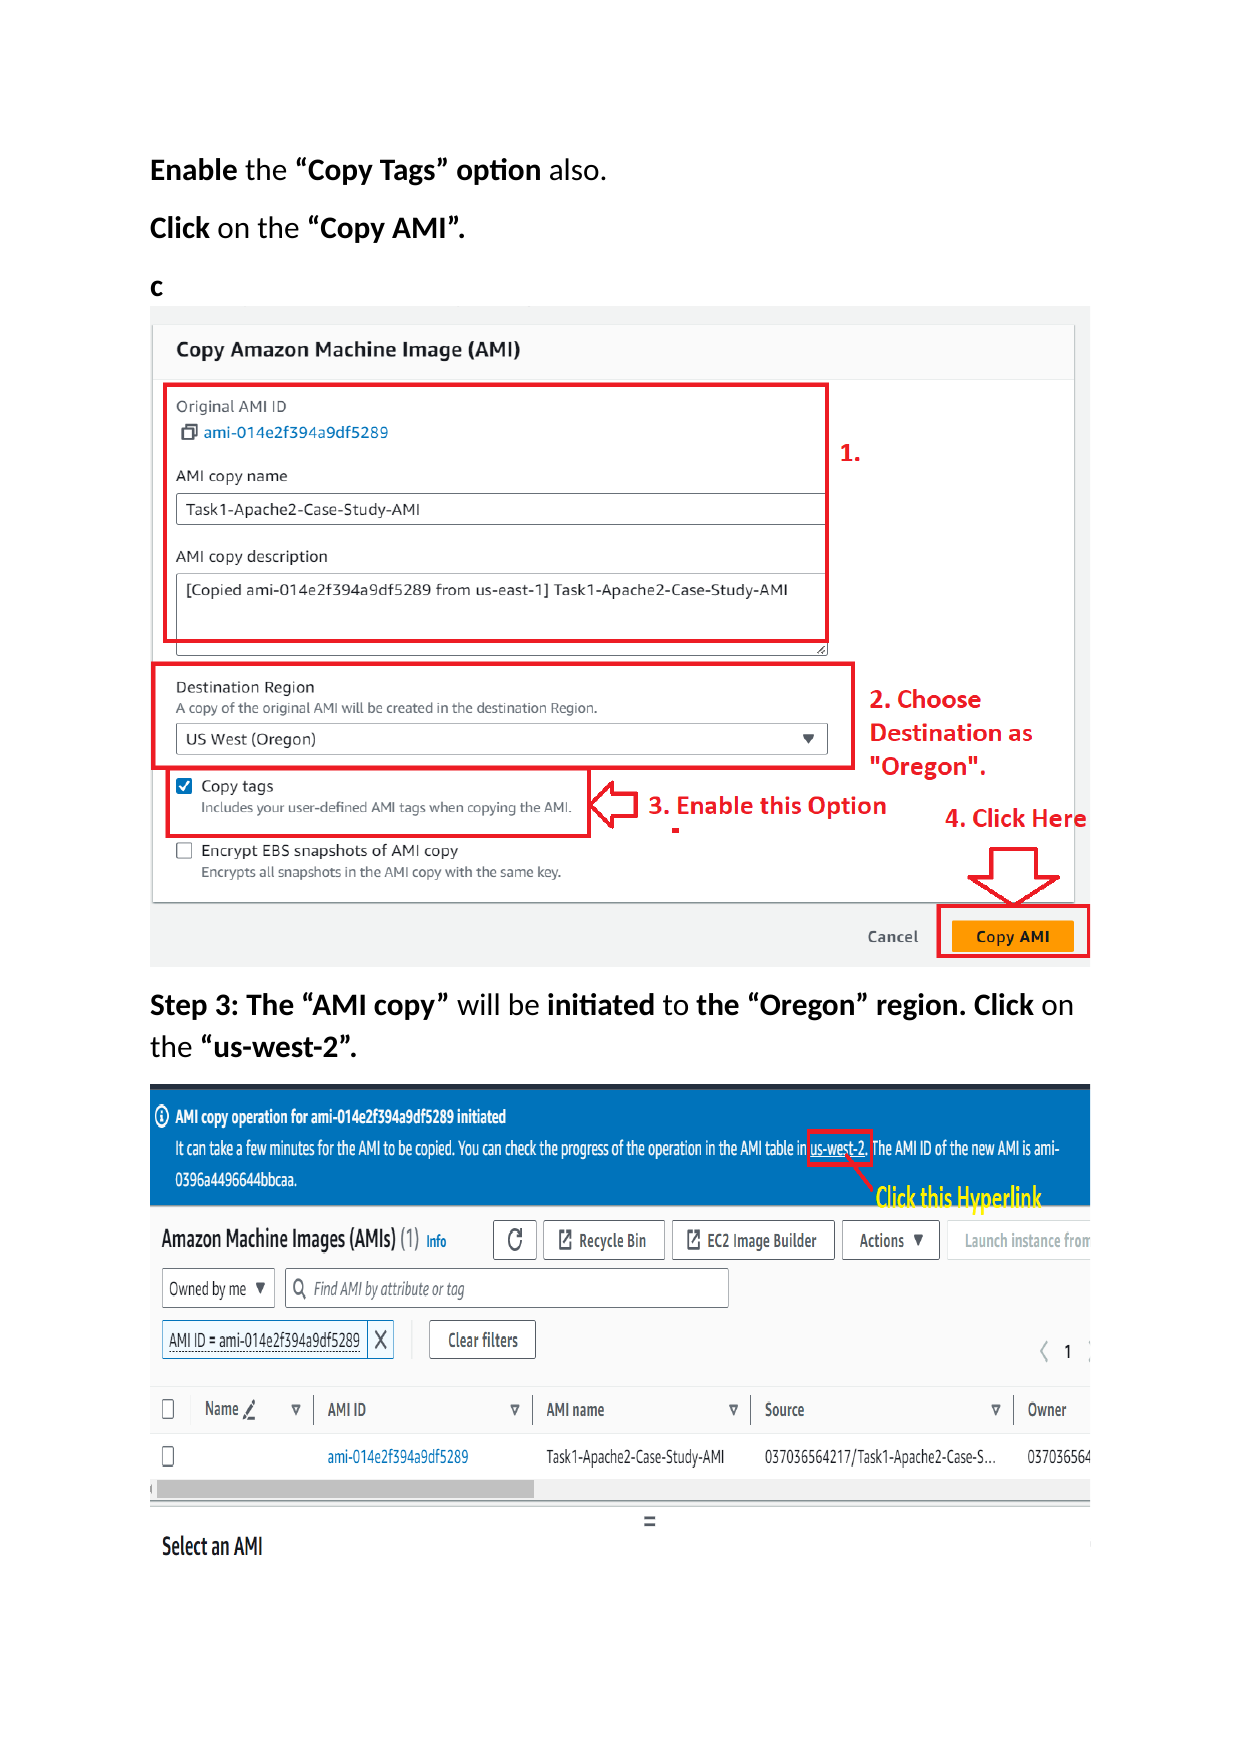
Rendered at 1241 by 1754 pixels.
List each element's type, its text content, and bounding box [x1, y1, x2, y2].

text Enable the “Copy Tags” option also. [150, 150, 1090, 188]
text Step 3: The “AMI copy” will be initiated to the “Oregon” region. Click on the “us-west-2”. [150, 986, 1090, 1065]
text c [150, 266, 1090, 306]
text Click on the “Copy AMI”. [150, 208, 1090, 246]
picture [150, 1084, 1091, 1594]
picture [150, 306, 1091, 967]
